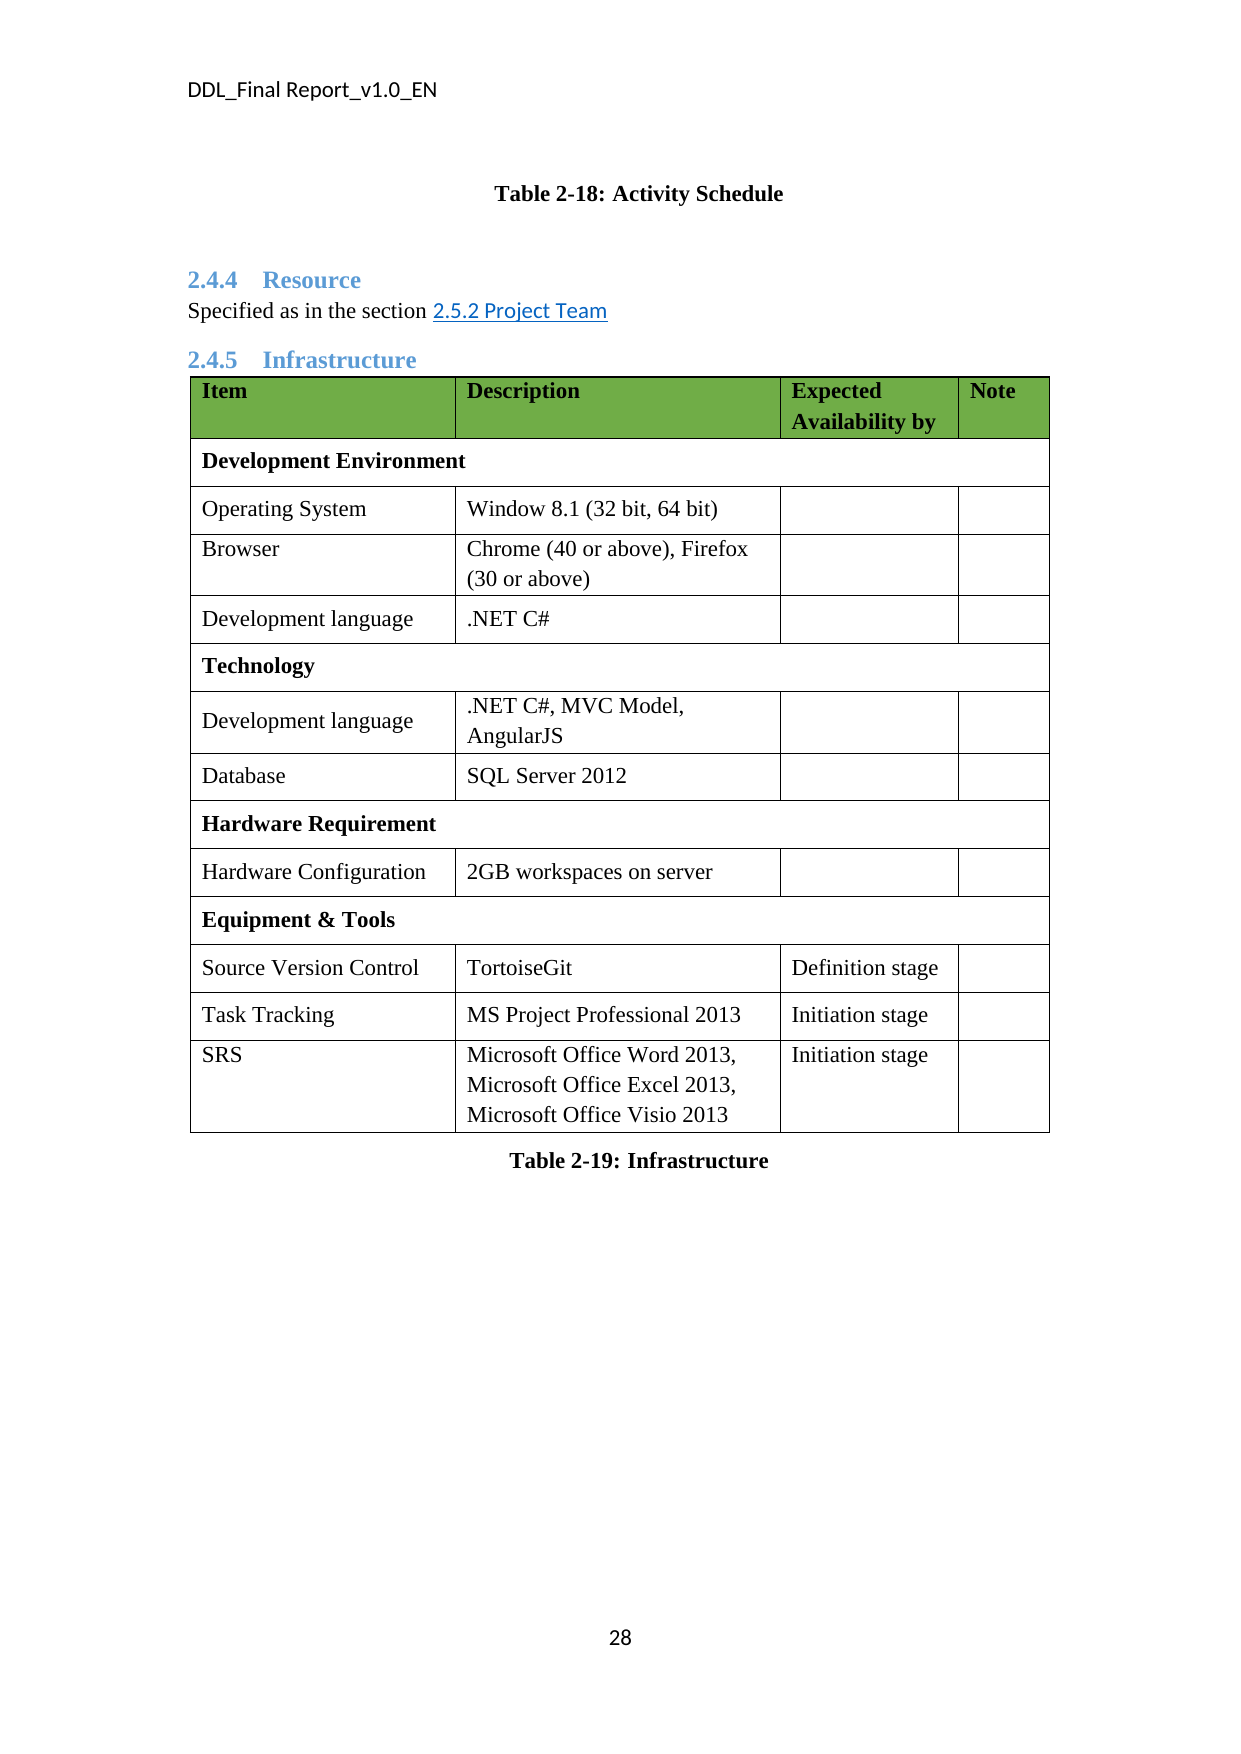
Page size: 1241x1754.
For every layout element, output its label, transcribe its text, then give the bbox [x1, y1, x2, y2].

table_header Description [456, 378, 780, 438]
table_header Item [191, 378, 455, 438]
table_cell Microsoft Office Word 2013, Microsoft Office Excel 2013, Microsoft Office Visio 2013 [456, 1041, 780, 1132]
table_cell 2GB workspaces on server [456, 849, 780, 896]
table_cell Browser [191, 535, 455, 595]
table_cell Development Environment [191, 439, 1049, 486]
table_cell [959, 993, 1049, 1040]
table_cell Hardware Requirement [191, 801, 1049, 848]
table_cell Technology [191, 644, 1049, 691]
table_cell Development language [191, 596, 455, 643]
table_cell Task Tracking [191, 993, 455, 1040]
table_cell Operating System [191, 487, 455, 534]
table_cell SQL Server 2012 [456, 754, 780, 800]
table_cell Window 8.1 (32 bit, 64 bit) [456, 487, 780, 534]
table_cell [959, 754, 1049, 800]
table_cell [959, 596, 1049, 643]
text Specified as in the section 2.5.2 Project Team [187, 296, 1053, 324]
table_cell Initiation stage [781, 993, 958, 1040]
table_header Note [959, 378, 1049, 438]
table_cell TortoiseGit [456, 945, 780, 992]
text Infrastructure [225, 385, 1053, 1173]
table_cell [781, 754, 958, 800]
table_cell [781, 849, 958, 896]
table_cell MS Project Professional 2013 [456, 993, 780, 1040]
table_cell [781, 535, 958, 595]
table_cell Chrome (40 or above), Firefox (30 or above) [456, 535, 780, 595]
table_cell .NET C# [456, 596, 780, 643]
table_cell Hardware Configuration [191, 849, 455, 896]
table_cell [959, 849, 1049, 896]
table_cell .NET C#, MVC Model, AngularJS [456, 692, 780, 752]
table_cell [781, 596, 958, 643]
table_cell [959, 1041, 1049, 1132]
subtitle Infrastructure [187, 345, 1053, 374]
table_cell [959, 945, 1049, 992]
table_cell Initiation stage [781, 1041, 958, 1132]
table_cell [781, 692, 958, 752]
table_cell [781, 487, 958, 534]
table_cell Definition stage [781, 945, 958, 992]
text Activity Schedule [225, 180, 1053, 206]
table_header Expected Availability by [781, 378, 958, 438]
table_cell Development language [191, 692, 455, 752]
table_cell SRS [191, 1041, 455, 1132]
table_cell [959, 692, 1049, 752]
subtitle Resource [187, 265, 1053, 294]
table_cell Equipment & Tools [191, 897, 1049, 944]
table_cell [959, 535, 1049, 595]
table_cell [959, 487, 1049, 534]
table_cell Database [191, 754, 455, 800]
table_cell Source Version Control [191, 945, 455, 992]
